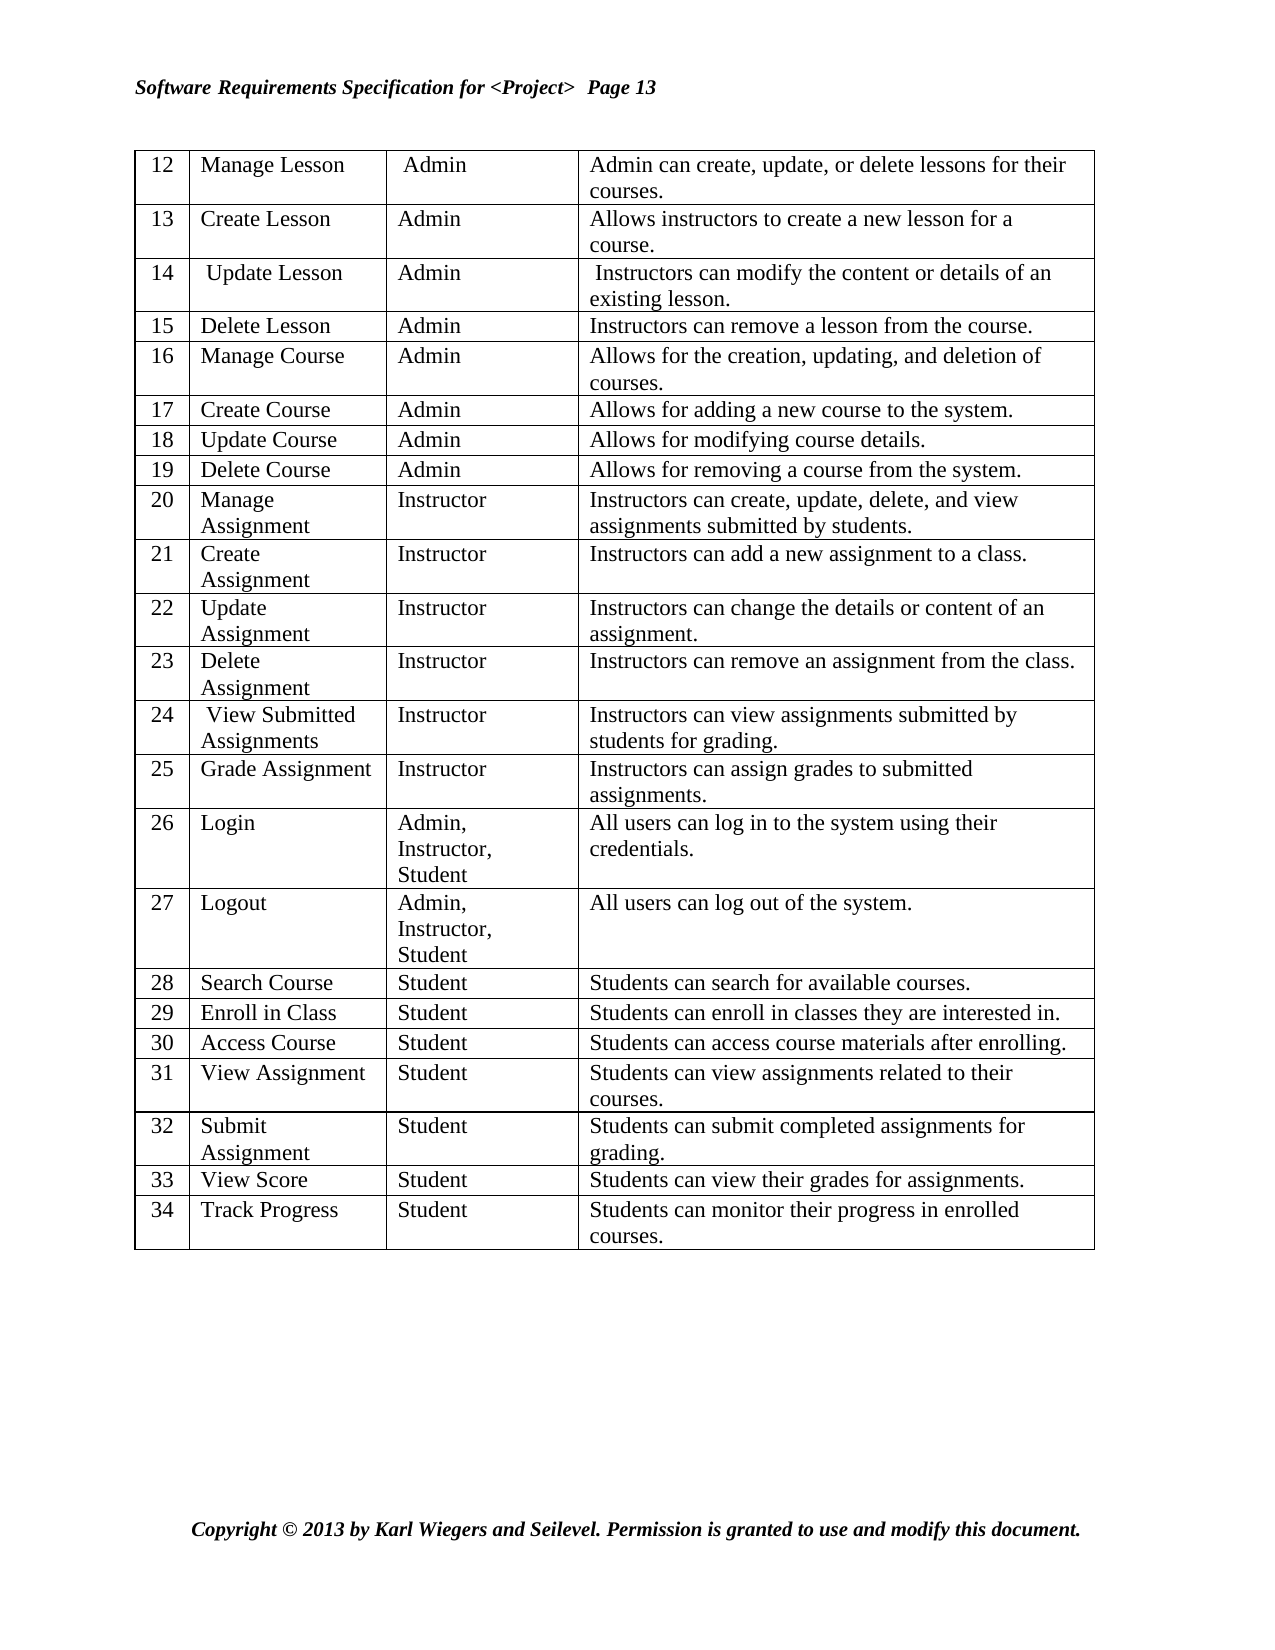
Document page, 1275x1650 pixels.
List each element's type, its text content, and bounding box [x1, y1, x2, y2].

table_cell 32 [136, 1113, 189, 1165]
table_cell Create Lesson [190, 205, 386, 257]
table_cell Track Progress [190, 1196, 386, 1249]
table_cell View Score [190, 1166, 386, 1195]
table_cell All users can log out of the system. [579, 889, 1094, 968]
table_cell Admin [387, 456, 578, 485]
table_cell 16 [136, 342, 189, 395]
table_cell 31 [136, 1059, 189, 1111]
table_cell Allows instructors to create a new lesson for a course. [579, 205, 1094, 257]
table_cell Enroll in Class [190, 999, 386, 1028]
table_cell Admin [387, 342, 578, 395]
table_cell Instructor [387, 486, 578, 539]
table_cell Student [387, 999, 578, 1028]
table_cell Update Course [190, 426, 386, 455]
table_cell Admin can create, update, or delete lessons for their courses. [579, 151, 1094, 204]
table_cell Manage Course [190, 342, 386, 395]
table_cell Instructor [387, 540, 578, 592]
table_cell Instructors can modify the content or details of an existing lesson. [579, 259, 1094, 311]
table_cell View Assignment [190, 1059, 386, 1111]
table_cell 17 [136, 396, 189, 425]
table_cell Instructor [387, 594, 578, 646]
table_cell Search Course [190, 969, 386, 998]
table_cell Instructor [387, 647, 578, 700]
table_cell Manage Assignment [190, 486, 386, 539]
table_cell Students can view assignments related to their courses. [579, 1059, 1094, 1111]
table_cell Delete Lesson [190, 312, 386, 341]
table_cell 14 [136, 259, 189, 311]
table_cell Instructors can add a new assignment to a class. [579, 540, 1094, 592]
table_cell Students can enroll in classes they are interested in. [579, 999, 1094, 1028]
table_cell 15 [136, 312, 189, 341]
table_cell 25 [136, 755, 189, 807]
table_cell Student [387, 969, 578, 998]
table_cell Students can view their grades for assignments. [579, 1166, 1094, 1195]
table_cell Allows for adding a new course to the system. [579, 396, 1094, 425]
table_cell Admin [387, 426, 578, 455]
table_cell Admin, Instructor, Student [387, 889, 578, 968]
table_cell Grade Assignment [190, 755, 386, 807]
table_cell Students can submit completed assignments for grading. [579, 1113, 1094, 1165]
table_cell Create Course [190, 396, 386, 425]
table_cell 27 [136, 889, 189, 968]
table_cell Instructors can create, update, delete, and view assignments submitted by students. [579, 486, 1094, 539]
table_cell Delete Course [190, 456, 386, 485]
table_cell 30 [136, 1029, 189, 1058]
table_cell 28 [136, 969, 189, 998]
table_cell Student [387, 1029, 578, 1058]
table_cell 22 [136, 594, 189, 646]
table_cell 12 [136, 151, 189, 204]
table_cell Admin [387, 151, 578, 204]
table_cell Instructors can change the details or content of an assignment. [579, 594, 1094, 646]
table_cell Submit Assignment [190, 1113, 386, 1165]
table_cell 20 [136, 486, 189, 539]
table_cell Student [387, 1059, 578, 1111]
table_cell Student [387, 1196, 578, 1249]
table_cell Admin [387, 205, 578, 257]
table_cell Update Assignment [190, 594, 386, 646]
table_cell 18 [136, 426, 189, 455]
table_cell Manage Lesson [190, 151, 386, 204]
table_cell Update Lesson [190, 259, 386, 311]
table_cell Delete Assignment [190, 647, 386, 700]
table_cell Access Course [190, 1029, 386, 1058]
table_cell All users can log in to the system using their credentials. [579, 809, 1094, 888]
table_cell Logout [190, 889, 386, 968]
table_cell Instructors can remove a lesson from the course. [579, 312, 1094, 341]
table_cell 33 [136, 1166, 189, 1195]
table_cell Login [190, 809, 386, 888]
table_cell 29 [136, 999, 189, 1028]
table_cell 19 [136, 456, 189, 485]
table_cell Admin [387, 396, 578, 425]
table_cell Instructor [387, 701, 578, 754]
table_cell Students can search for available courses. [579, 969, 1094, 998]
table_cell Create Assignment [190, 540, 386, 592]
table_cell Admin [387, 259, 578, 311]
table_cell Student [387, 1113, 578, 1165]
table_cell 34 [136, 1196, 189, 1249]
table_cell 21 [136, 540, 189, 592]
table_cell 13 [136, 205, 189, 257]
table_cell Instructors can assign grades to submitted assignments. [579, 755, 1094, 807]
table_cell Allows for removing a course from the system. [579, 456, 1094, 485]
table_cell Students can monitor their progress in enrolled courses. [579, 1196, 1094, 1249]
table_cell 23 [136, 647, 189, 700]
table_cell Allows for the creation, updating, and deletion of courses. [579, 342, 1094, 395]
table_cell Admin [387, 312, 578, 341]
table_cell View Submitted Assignments [190, 701, 386, 754]
table_cell 26 [136, 809, 189, 888]
table_cell Allows for modifying course details. [579, 426, 1094, 455]
table_cell Admin, Instructor, Student [387, 809, 578, 888]
table_cell Instructor [387, 755, 578, 807]
table_cell Student [387, 1166, 578, 1195]
table_cell Instructors can remove an assignment from the class. [579, 647, 1094, 700]
table_cell Students can access course materials after enrolling. [579, 1029, 1094, 1058]
table_cell 24 [136, 701, 189, 754]
table_cell Instructors can view assignments submitted by students for grading. [579, 701, 1094, 754]
